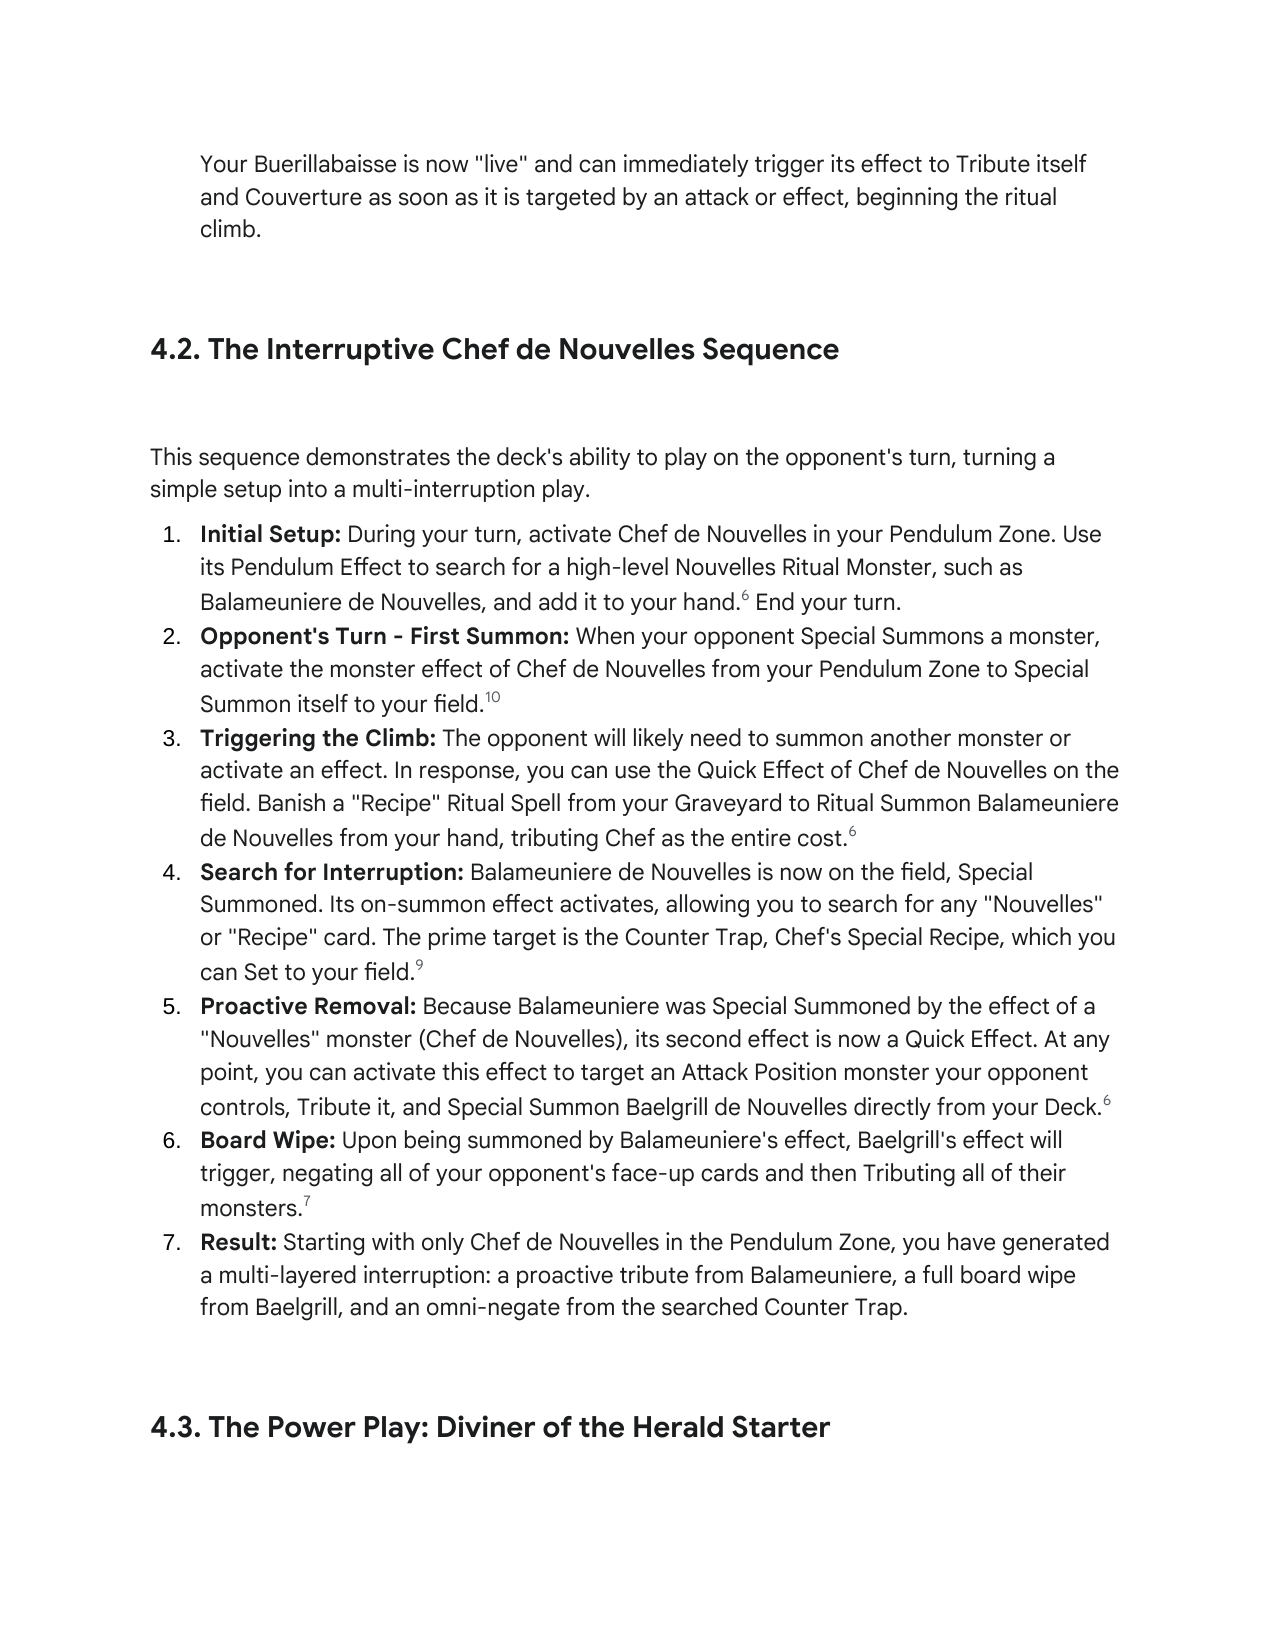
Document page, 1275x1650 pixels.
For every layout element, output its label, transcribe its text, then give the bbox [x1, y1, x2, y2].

list Proactive Removal: Because Balameuniere was Special Summoned by the effect of a "Nouvelles" monster (Chef de Nouvelles), its second effect is now a Quick Effect. At any point, you can activate this effect to target an Attack Position monster your opponent controls, Tribute it, and Special Summon Baelgrill de Nouvelles directly from your Deck.6 [162, 992, 1125, 1122]
list Triggering the Climb: The opponent will likely need to summon another monster or activate an effect. In response, you can use the Quick Effect of Chef de Nouvelles on the field. Banish a "Recipe" Ritual Spell from your Graveyard to Ritual Summon Balameuniere de Nouvelles from your hand, tributing Chef as the entire cost.6 [162, 724, 1125, 854]
list Board Wipe: Upon being summoned by Balameuniere's effect, Baelgrill's effect will trigger, negating all of your opponent's face-up cards and then Tributing all of their monsters.7 [162, 1127, 1125, 1224]
list Opponent's Turn - First Summon: When your opponent Special Summons a monster, activate the monster effect of Chef de Nouvelles from your Pendulum Zone to Special Summon itself to your field.10 [162, 622, 1125, 719]
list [162, 150, 1125, 244]
text This sequence demonstrates the deck's ability to play on the opponent's turn, turning a simple setup into a multi-interruption play. [150, 443, 1125, 504]
list Result: Starting with only Chef de Nouvelles in the Pendulum Zone, you have generated a multi-layered interruption: a proactive tribute from Balameuniere, a full board wipe from Baelgrill, and an omni-negate from the searched Counter Trap. [162, 1228, 1125, 1322]
subtitle 4.2. The Interruptive Chef de Nouvelles Sequence [150, 331, 1125, 367]
list Initial Setup: During your turn, activate Chef de Nouvelles in your Pendulum Zone. Use its Pendulum Effect to search for a high-level Nouvelles Ritual Monster, such as Balameuniere de Nouvelles, and add it to your hand.6 End your turn. [162, 521, 1125, 618]
list Search for Interruption: Balameuniere de Nouvelles is now on the field, Special Summoned. Its on-summon effect activates, allowing you to search for any "Nouvelles" or "Recipe" card. The prime target is the Counter Trap, Chef's Special Recipe, which you can Set to your field.9 [162, 858, 1125, 988]
subtitle 4.3. The Power Play: Diviner of the Herald Starter [150, 1409, 1125, 1446]
